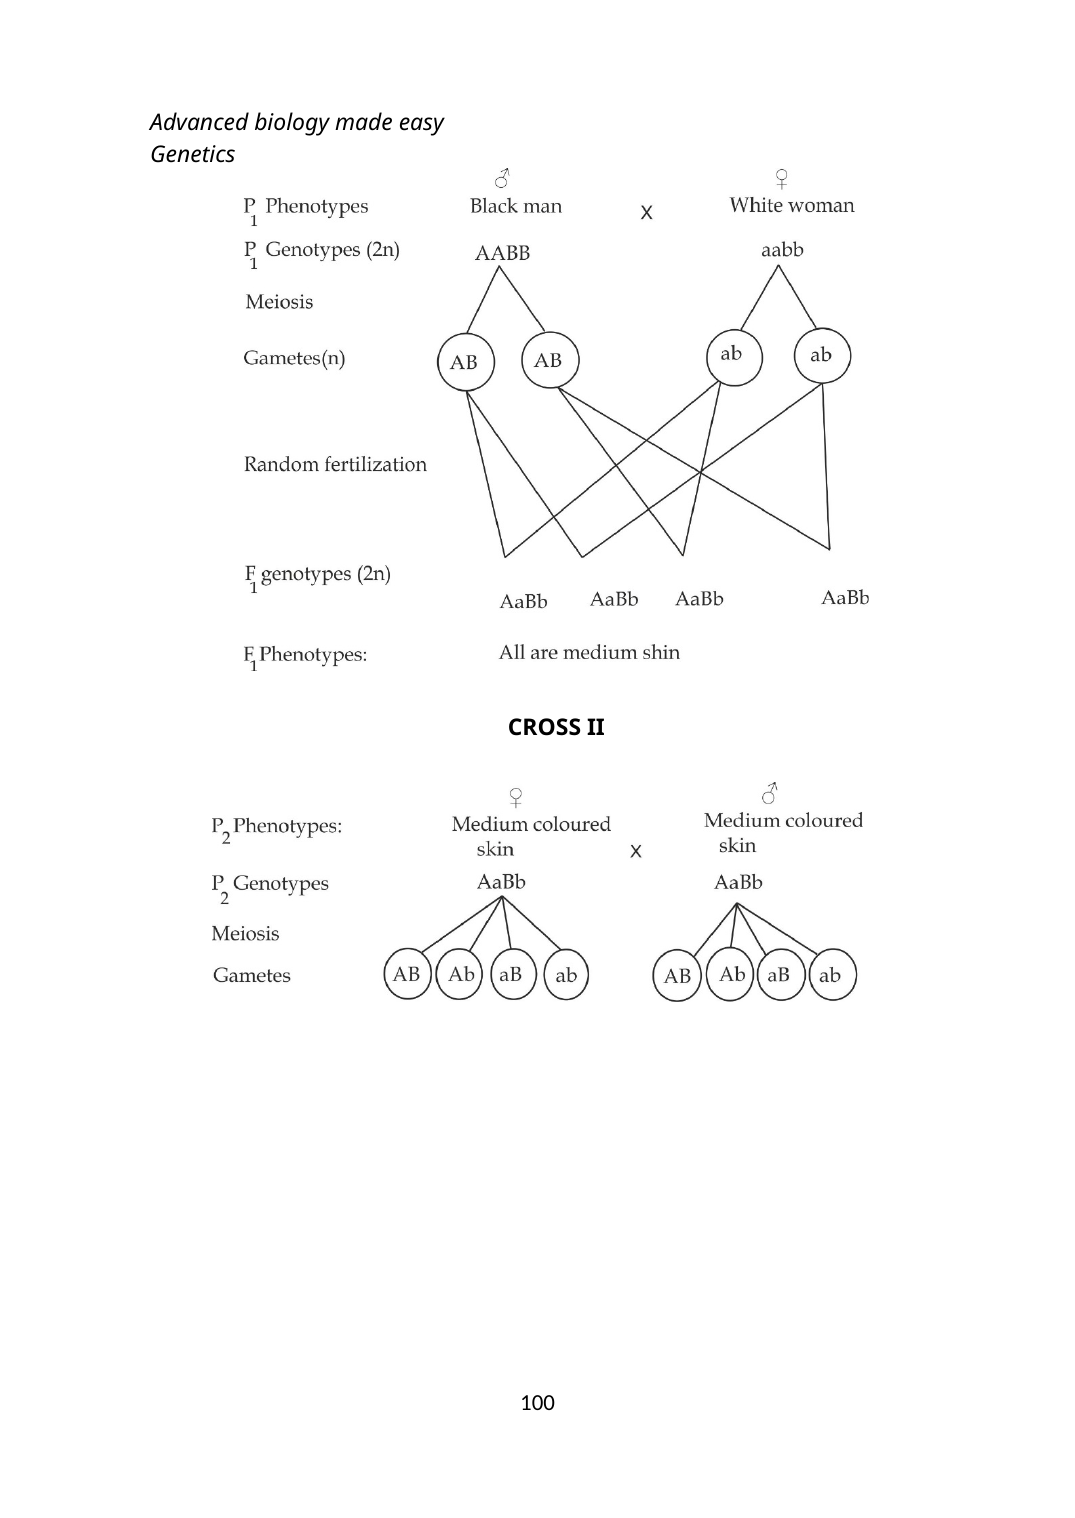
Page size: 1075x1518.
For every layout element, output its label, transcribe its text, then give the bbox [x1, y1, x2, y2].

list CROSS II [187, 711, 925, 742]
picture [243, 168, 869, 671]
picture [212, 782, 863, 1002]
